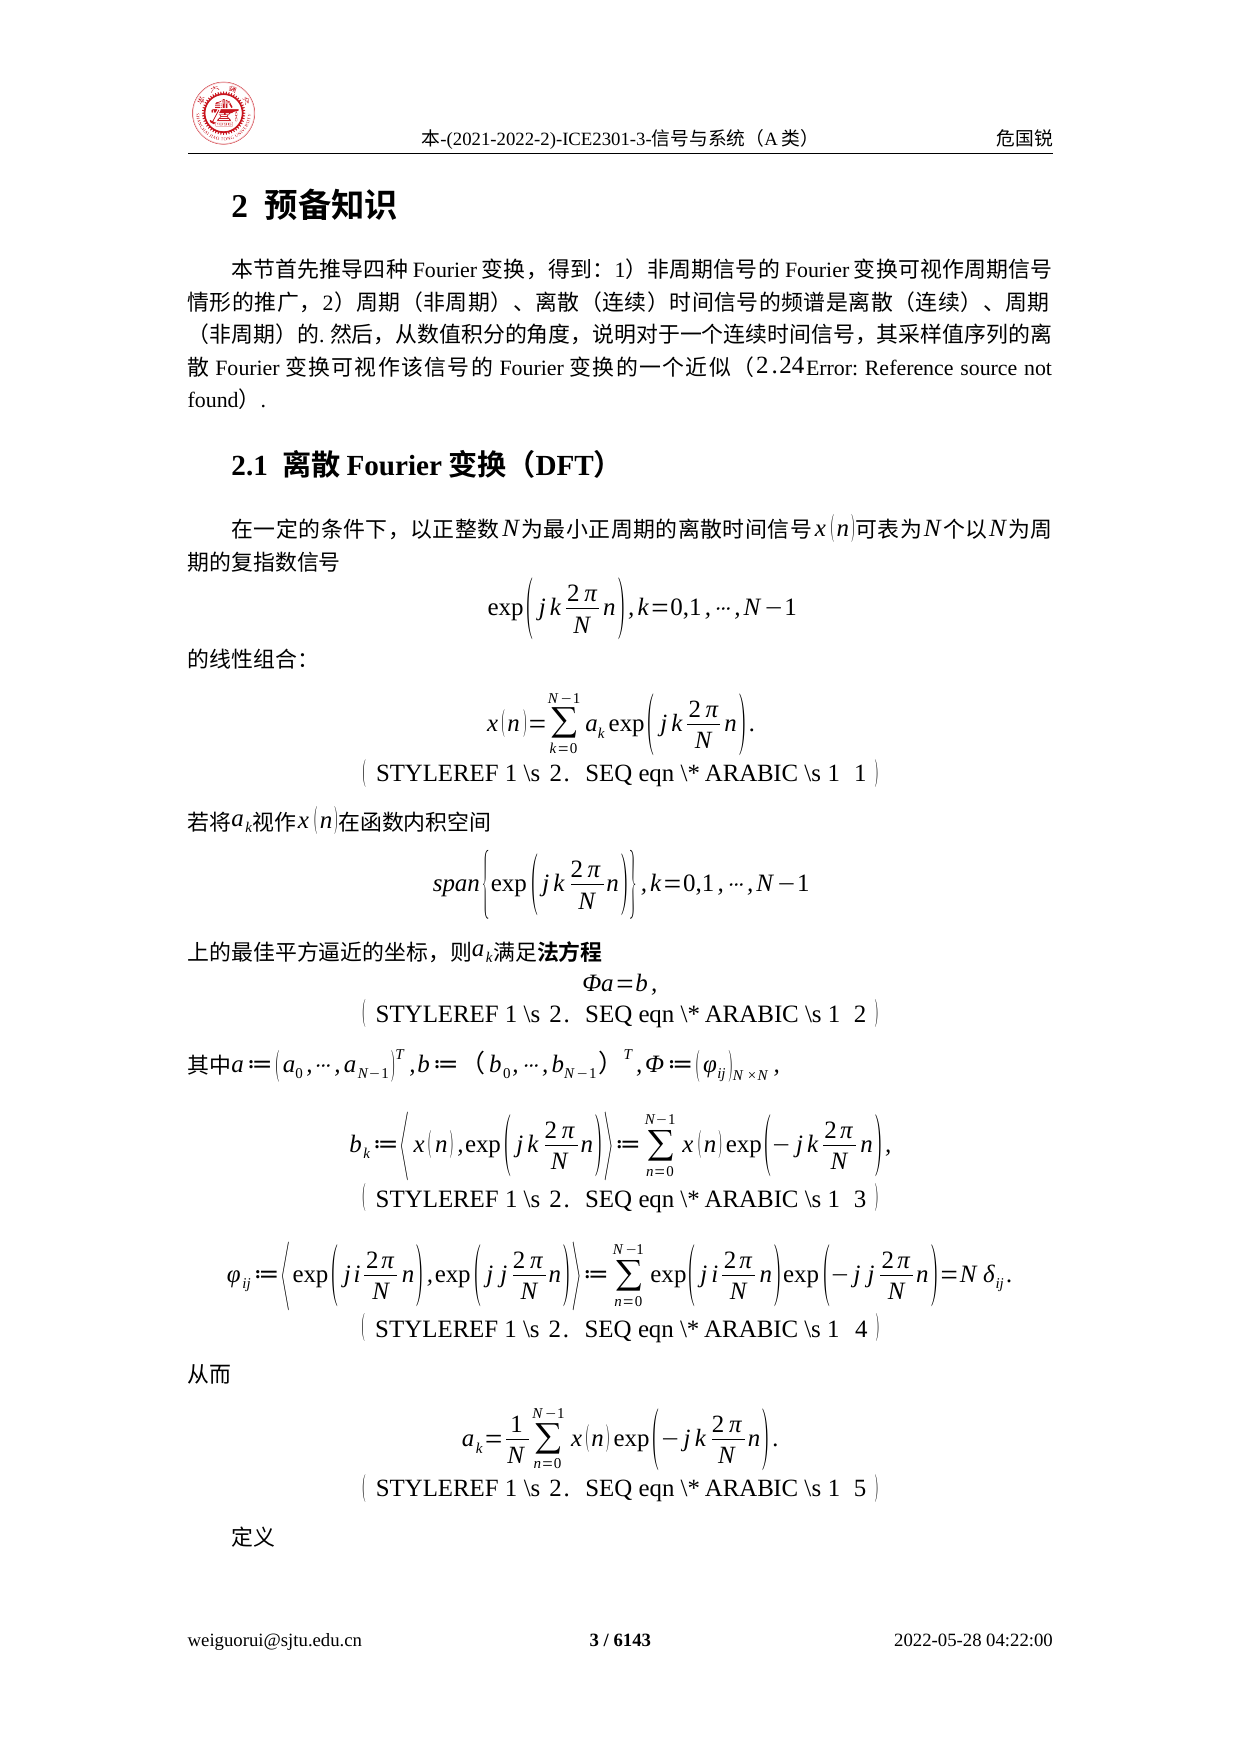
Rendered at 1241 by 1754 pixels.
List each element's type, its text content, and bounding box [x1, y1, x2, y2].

subtitle 预备知识 [231, 171, 1053, 236]
picture [188, 77, 259, 148]
text 从而 [187, 1357, 1053, 1389]
text 定义 [187, 1519, 1053, 1552]
text 的线性组合： [187, 642, 1053, 674]
text 若将视作在函数内积空间 [187, 804, 1053, 837]
text 本节首先推导四种Fourier变换，得到：1）非周期信号的Fourier变换可视作周期信号情形的推广，2）周期（非周期）、离散（连续）时间信号的频谱是离散（连续）、周期（非周期）的. 然后，从数值积分的角度，说明对于一个连续时间信号，其采样值序列的离散Fourier变换可视作该信号的Fourier变换的一个近似（）. [187, 252, 1053, 414]
text 在一定的条件下，以正整数为最小正周期的离散时间信号可表为个以为周期的复指数信号 [187, 512, 1053, 577]
subtitle 离散Fourier变换（DFT） [231, 431, 1053, 496]
text 上的最佳平方逼近的坐标，则满足法方程 [187, 934, 1053, 967]
text 其中 [187, 1032, 1053, 1097]
